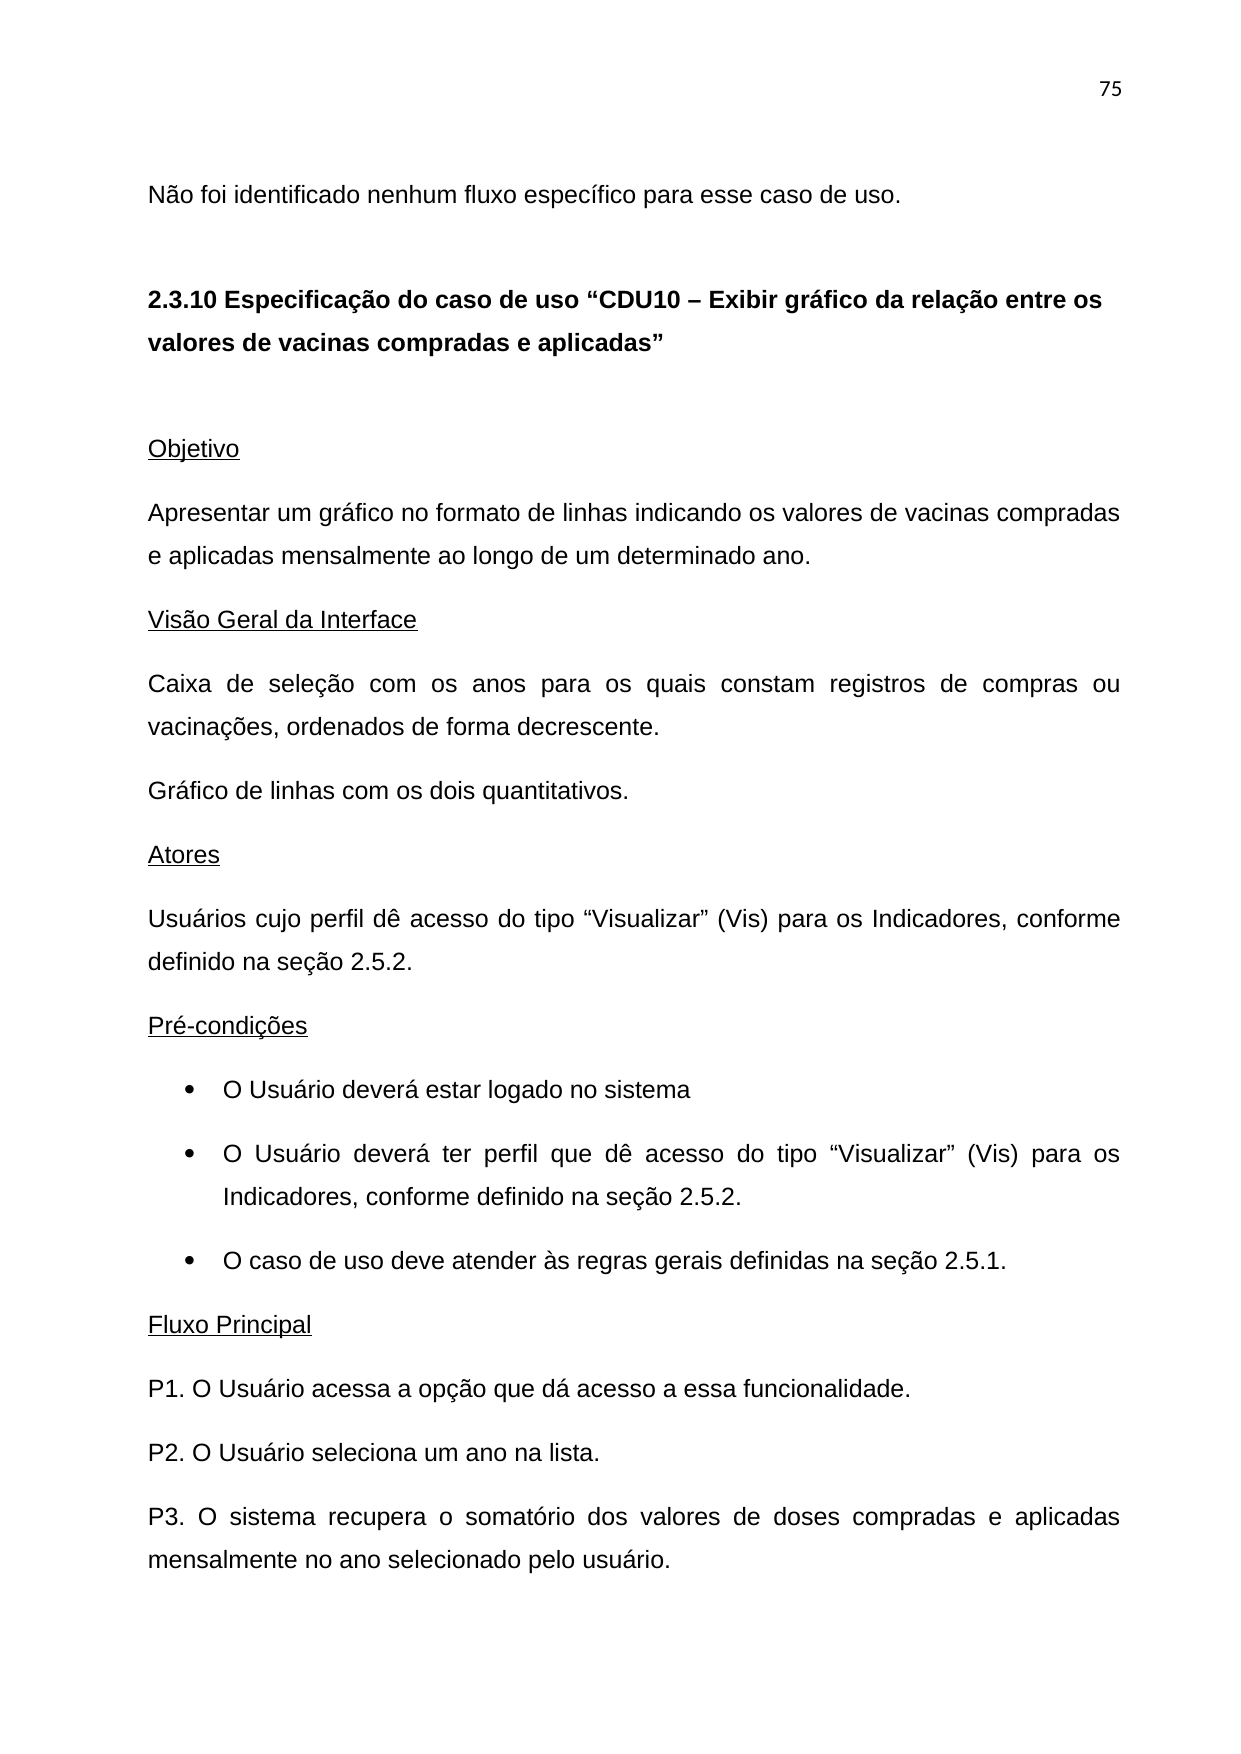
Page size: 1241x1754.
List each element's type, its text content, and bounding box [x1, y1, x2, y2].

text Fluxo Principal [148, 1310, 1122, 1339]
text Apresentar um gráfico no formato de linhas indicando os valores de vacinas compradas e aplicadas mensalmente ao longo de um determinado ano. [148, 498, 1122, 570]
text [148, 179, 1122, 208]
list O caso de uso deve atender às regras gerais definidas na seção 2.5.1. [185, 1246, 1122, 1275]
text Atores [148, 840, 1122, 869]
text P1. O Usuário acessa a opção que dá acesso a essa funcionalidade. [148, 1374, 1122, 1403]
text Pré-condições [148, 1011, 1122, 1040]
text Caixa de seleção com os anos para os quais constam registros de compras ou vacinações, ordenados de forma decrescente. [148, 669, 1122, 741]
text Objetivo [148, 434, 1122, 463]
text P2. O Usuário seleciona um ano na lista. [148, 1438, 1122, 1467]
text 2.3.10 Especificação do caso de uso “CDU10 – Exibir gráfico da relação entre os valores de vacinas compradas e aplicadas” [148, 285, 1122, 357]
text Usuários cujo perfil dê acesso do tipo “Visualizar” (Vis) para os Indicadores, conforme definido na seção 2.5.2. [148, 904, 1122, 976]
text Visão Geral da Interface [148, 605, 1122, 634]
list O Usuário deverá estar logado no sistema [185, 1075, 1122, 1104]
list O Usuário deverá ter perfil que dê acesso do tipo “Visualizar” (Vis) para os Indicadores, conforme definido na seção 2.5.2. [185, 1139, 1122, 1211]
text P3. O sistema recupera o somatório dos valores de doses compradas e aplicadas mensalmente no ano selecionado pelo usuário. [148, 1502, 1122, 1574]
text Gráfico de linhas com os dois quantitativos. [148, 776, 1122, 805]
